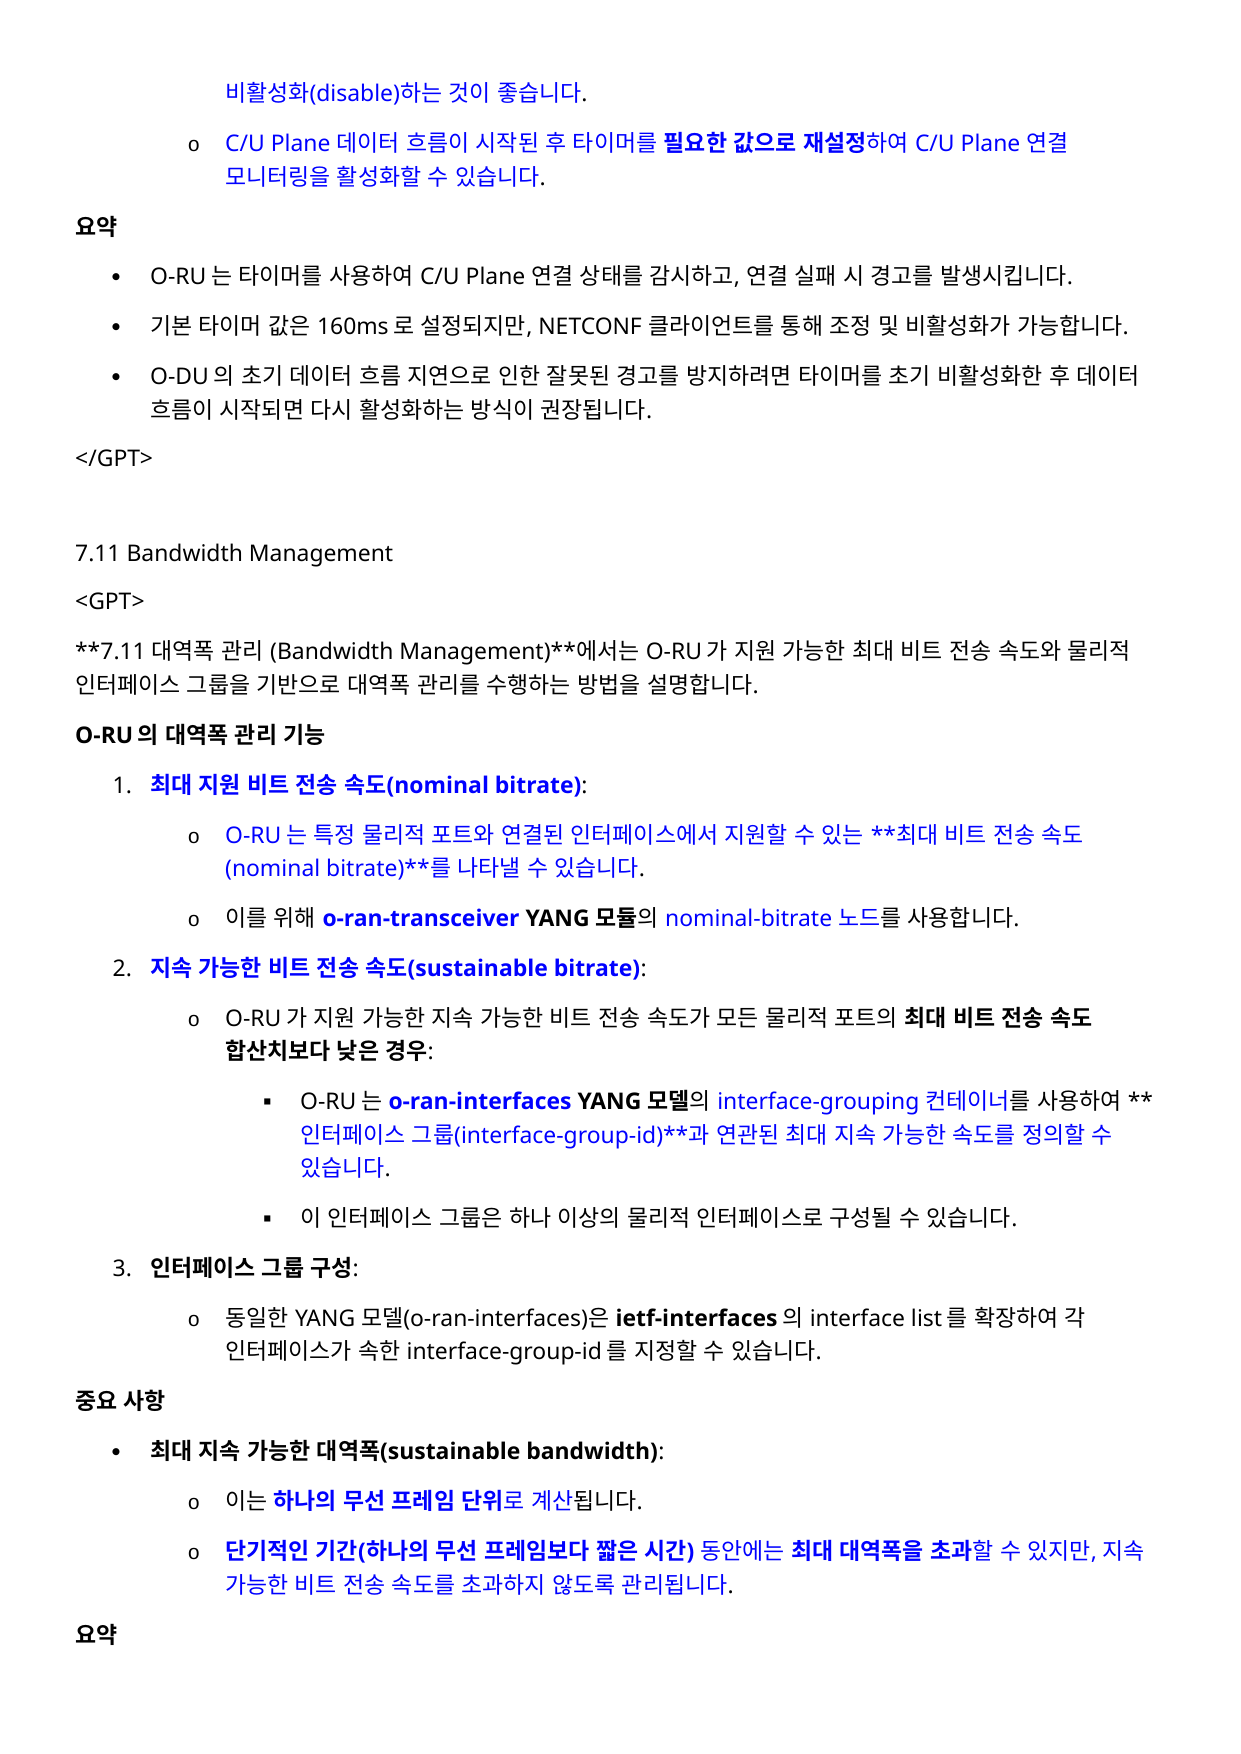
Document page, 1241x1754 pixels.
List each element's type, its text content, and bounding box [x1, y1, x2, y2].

list 이를 위해 o-ran-transceiver YANG 모듈의 nominal-bitrate 노드를 사용합니다. [187, 900, 1165, 933]
list 최대 지속 가능한 대역폭(sustainable bandwidth): [112, 1433, 1165, 1466]
list 최대 지원 비트 전송 속도(nominal bitrate): [112, 767, 1165, 800]
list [187, 75, 1165, 108]
list 지속 가능한 비트 전송 속도(sustainable bitrate): [112, 950, 1165, 983]
list 이는 하나의 무선 프레임 단위로 계산됩니다. [187, 1483, 1165, 1516]
text **7.11 대역폭 관리 (Bandwidth Management)**에서는 O-RU가 지원 가능한 최대 비트 전송 속도와 물리적 인터페이스 그룹을 기반으로 대역폭 관리를 수행하는 방법을 설명합니다. [75, 633, 1165, 700]
list 동일한 YANG 모델(o-ran-interfaces)은 ietf-interfaces의 interface list를 확장하여 각 인터페이스가 속한 interface-group-id를 지정할 수 있습니다. [187, 1300, 1165, 1367]
list O-RU는 특정 물리적 포트와 연결된 인터페이스에서 지원할 수 있는 **최대 비트 전송 속도(nominal bitrate)**를 나타낼 수 있습니다. [187, 817, 1165, 883]
list O-RU는 o-ran-interfaces YANG 모델의 interface-grouping 컨테이너를 사용하여 **인터페이스 그룹(interface-group-id)**과 연관된 최대 지속 가능한 속도를 정의할 수 있습니다. [262, 1083, 1165, 1183]
text O-RU의 대역폭 관리 기능 [75, 717, 1165, 750]
list O-RU가 지원 가능한 지속 가능한 비트 전송 속도가 모든 물리적 포트의 최대 비트 전송 속도 합산치보다 낮은 경우: [187, 1000, 1165, 1067]
list 이 인터페이스 그룹은 하나 이상의 물리적 인터페이스로 구성될 수 있습니다. [262, 1200, 1165, 1233]
text 요약 [75, 208, 1165, 242]
list C/U Plane 데이터 흐름이 시작된 후 타이머를 필요한 값으로 재설정하여 C/U Plane 연결 모니터링을 활성화할 수 있습니다. [187, 125, 1165, 192]
subtitle 7.11 Bandwidth Management [75, 537, 1165, 569]
text </GPT> [75, 442, 1165, 473]
list 인터페이스 그룹 구성: [112, 1250, 1165, 1283]
list 기본 타이머 값은 160ms로 설정되지만, NETCONF 클라이언트를 통해 조정 및 비활성화가 가능합니다. [112, 308, 1165, 342]
list 단기적인 기간(하나의 무선 프레임보다 짧은 시간) 동안에는 최대 대역폭을 초과할 수 있지만, 지속 가능한 비트 전송 속도를 초과하지 않도록 관리됩니다. [187, 1533, 1165, 1600]
text <GPT> [75, 585, 1165, 617]
list O-DU의 초기 데이터 흐름 지연으로 인한 잘못된 경고를 방지하려면 타이머를 초기 비활성화한 후 데이터 흐름이 시작되면 다시 활성화하는 방식이 권장됩니다. [112, 358, 1165, 425]
text 요약 [75, 1616, 1165, 1650]
text 중요 사항 [75, 1383, 1165, 1416]
list O-RU는 타이머를 사용하여 C/U Plane 연결 상태를 감시하고, 연결 실패 시 경고를 발생시킵니다. [112, 258, 1165, 292]
